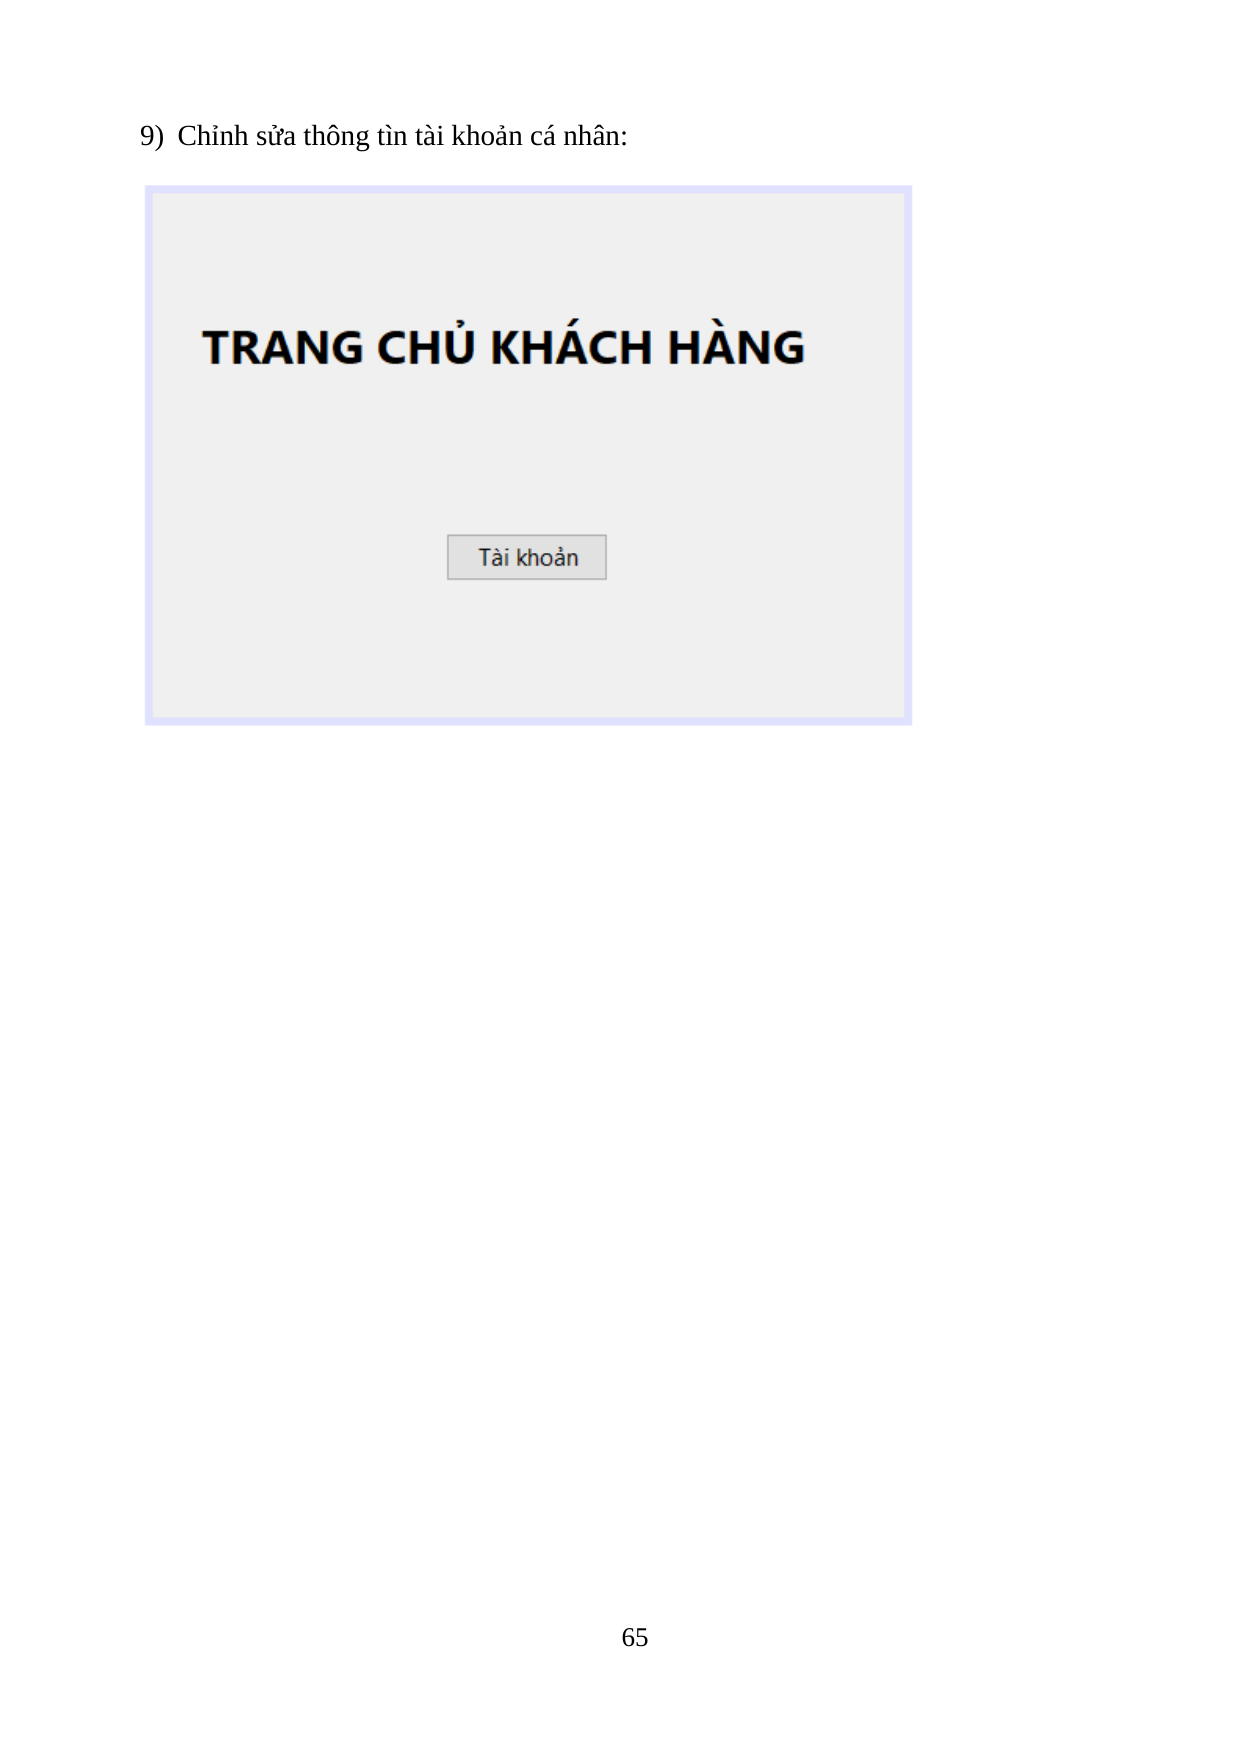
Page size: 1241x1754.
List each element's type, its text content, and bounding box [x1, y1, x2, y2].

list Chỉnh sửa thông tìn tài khoản cá nhân: [140, 118, 1122, 152]
picture [139, 171, 939, 743]
